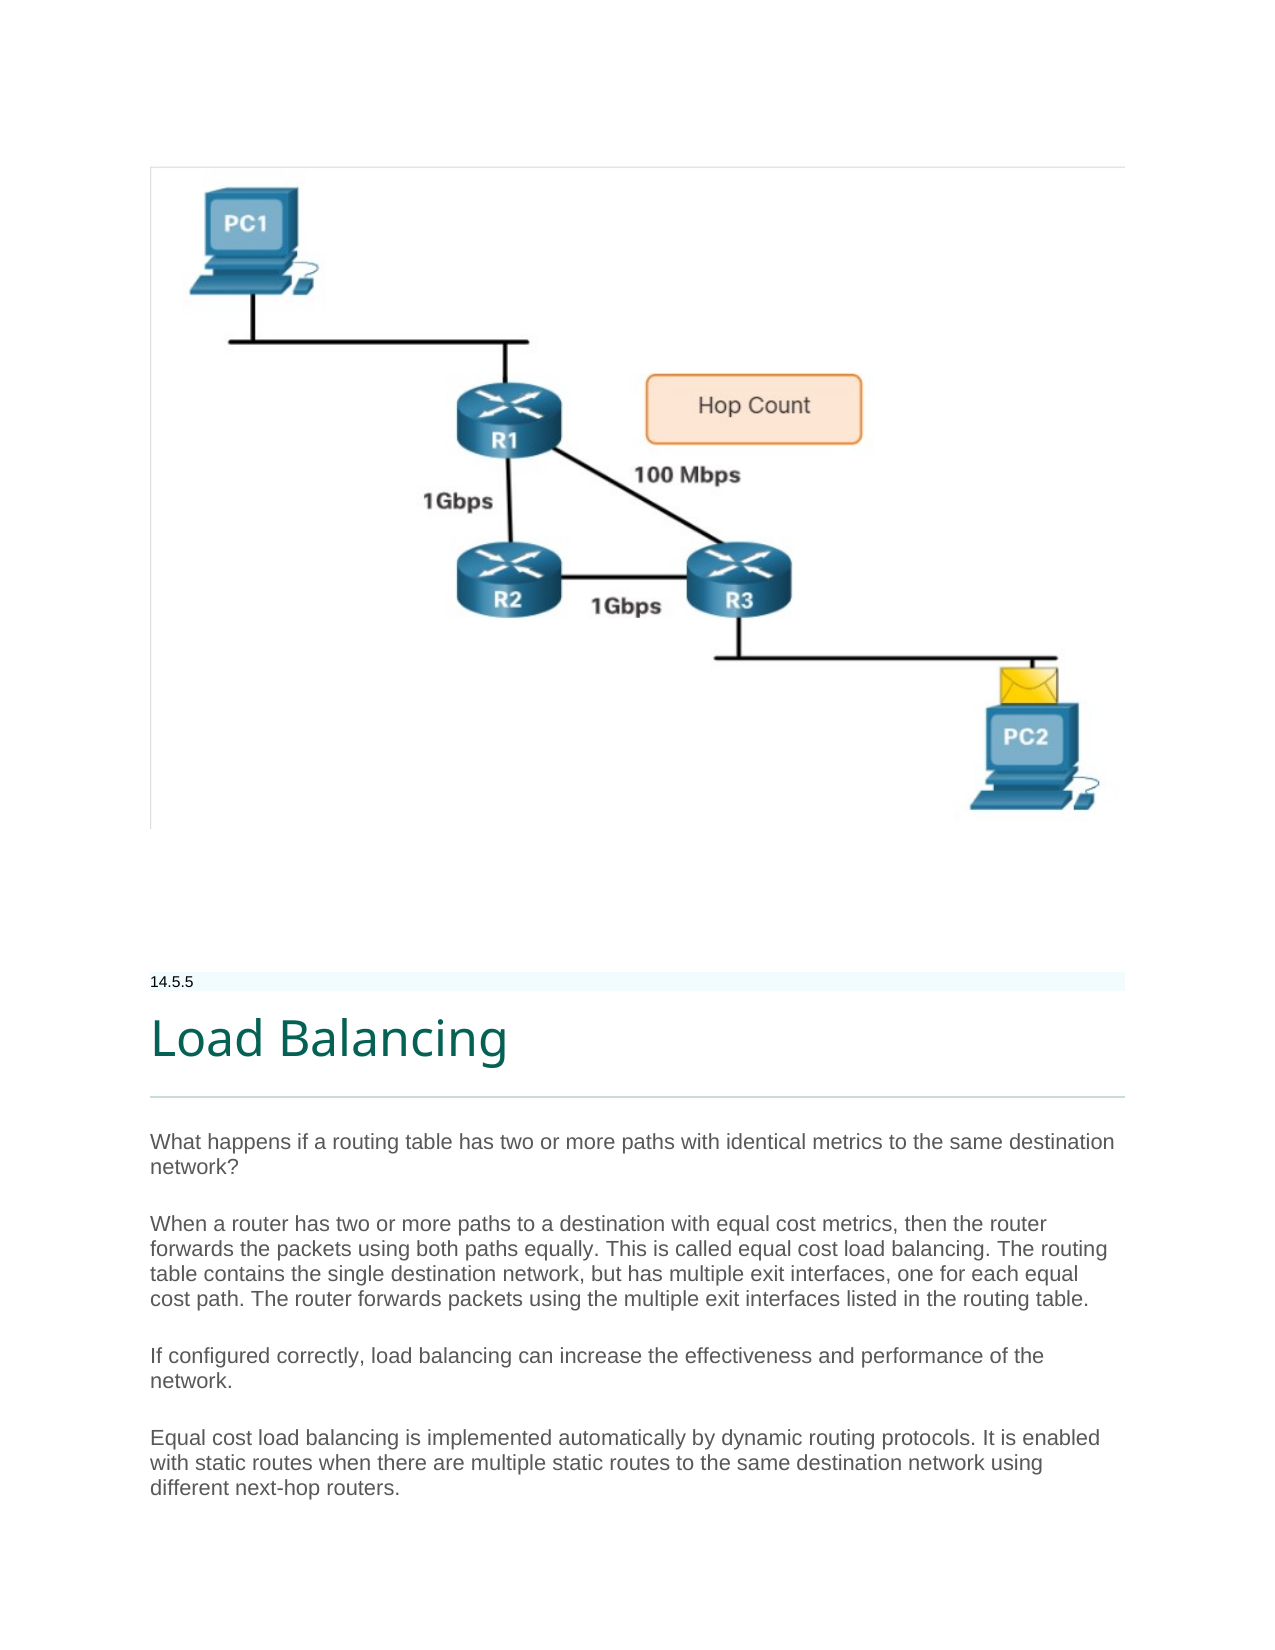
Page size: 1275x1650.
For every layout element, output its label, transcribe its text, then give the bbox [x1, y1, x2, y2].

text What happens if a routing table has two or more paths with identical metrics to the same destination network? [150, 1129, 1125, 1179]
text When a router has two or more paths to a destination with equal cost metrics, then the router forwards the packets using both paths equally. This is called equal cost load balancing. The routing table contains the single destination network, but has multiple exit interfaces, one for each equal cost path. The router forwards packets using the multiple exit interfaces listed in the routing table. [150, 1211, 1125, 1311]
text If configured correctly, load balancing can increase the effectiveness and performance of the network. [150, 1343, 1125, 1393]
text Equal cost load balancing is implemented automatically by dynamic routing protocols. It is enabled with static routes when there are multiple static routes to the same destination network using different next-hop routers. [150, 1424, 1125, 1500]
text Load Balancing [150, 1003, 1125, 1096]
text 14.5.5 [150, 972, 1125, 991]
picture [150, 150, 1125, 829]
